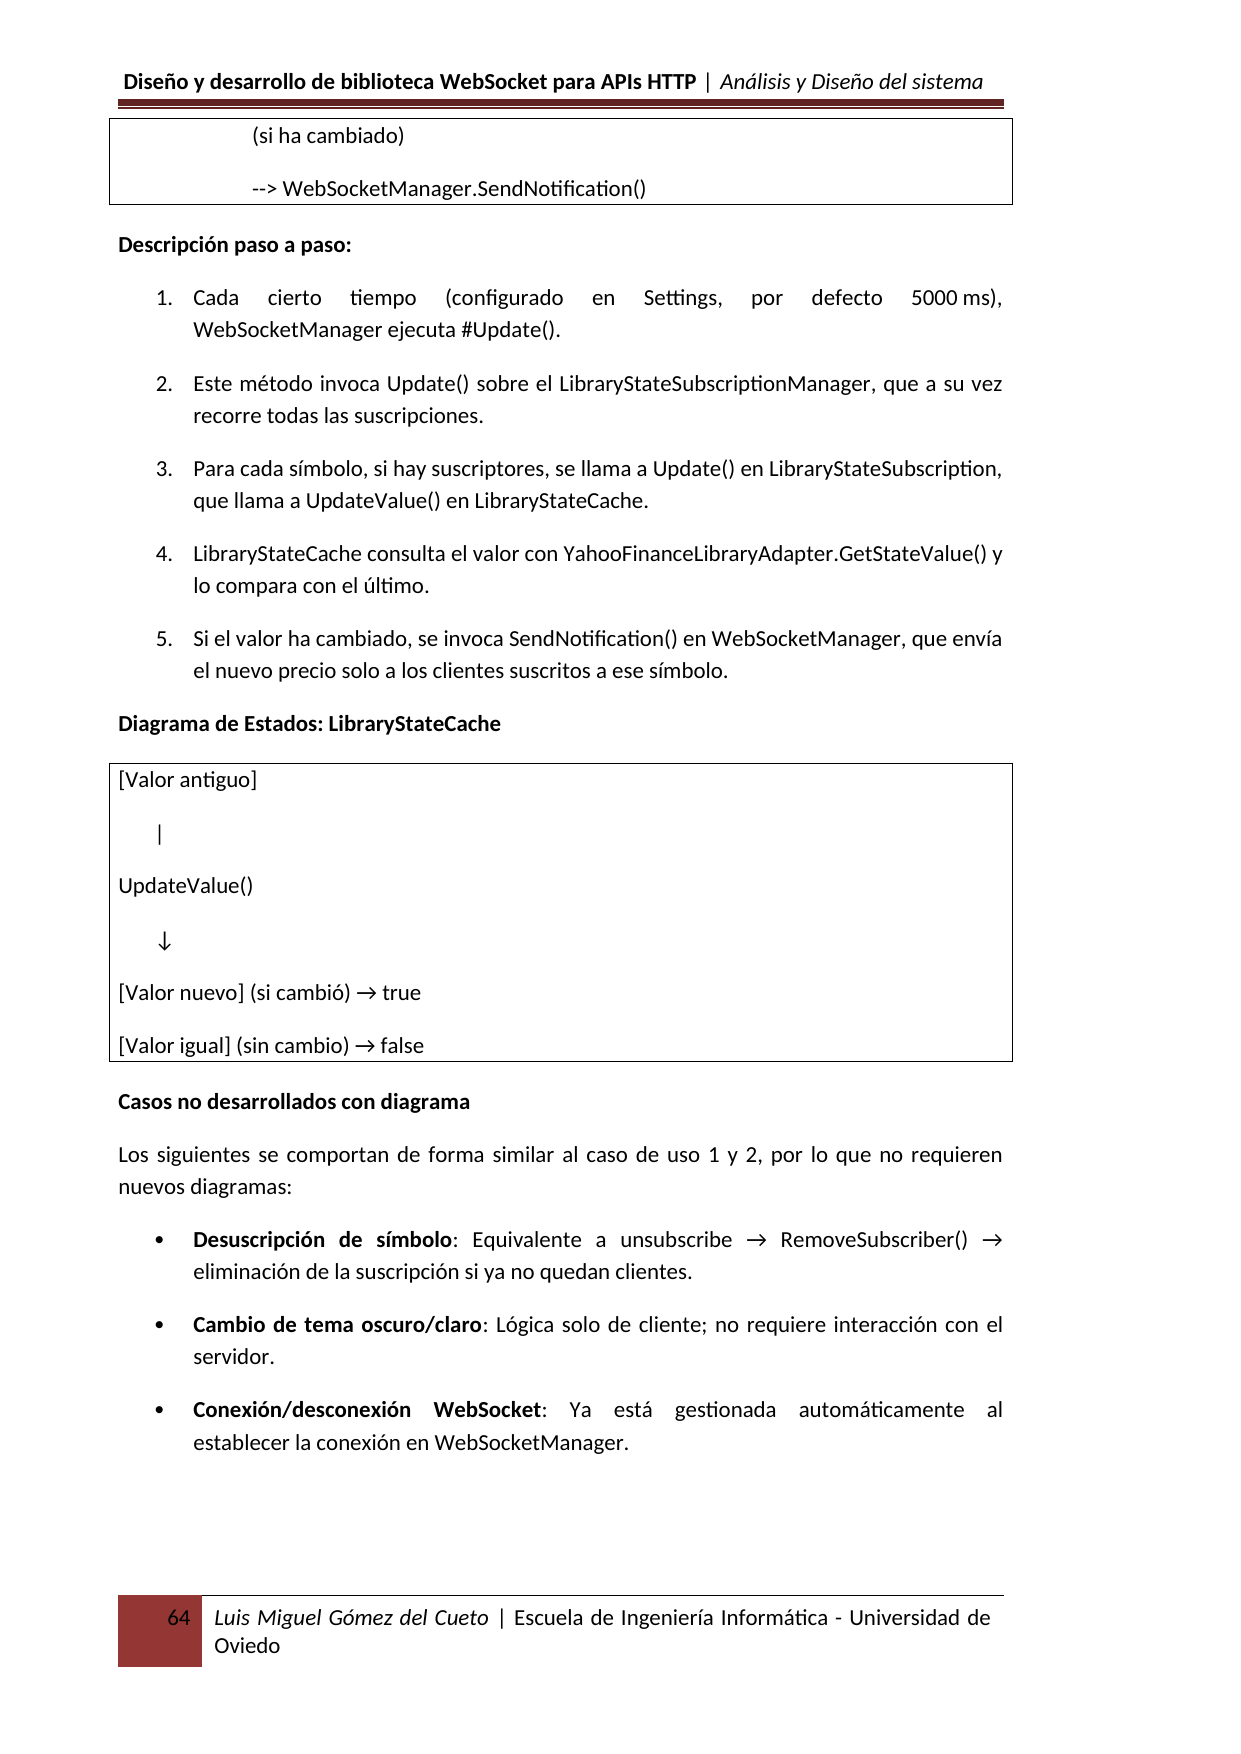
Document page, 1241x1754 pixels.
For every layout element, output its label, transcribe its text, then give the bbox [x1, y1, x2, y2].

list LibraryStateCache consulta el valor con YahooFinanceLibraryAdapter.GetStateValue() y lo compara con el último. [156, 539, 1004, 599]
list Para cada símbolo, si hay suscriptores, se llama a Update() en LibraryStateSubscription, que llama a UpdateValue() en LibraryStateCache. [156, 454, 1004, 514]
text [Valor nuevo] (si cambió) → true [110, 974, 1012, 1006]
list Conexión/desconexión WebSocket: Ya está gestionada automáticamente al establecer la conexión en WebSocketManager. [156, 1396, 1004, 1456]
text (si ha cambiado) [110, 119, 1012, 149]
text UpdateValue() [110, 868, 1012, 900]
text Diagrama de Estados: LibraryStateCache [118, 709, 1004, 737]
list Desuscripción de símbolo: Equivalente a unsubscribe → RemoveSubscriber() → eliminación de la suscripción si ya no quedan clientes. [156, 1225, 1004, 1285]
list Cada cierto tiempo (configurado en Settings, por defecto 5000 ms), WebSocketManager ejecuta #Update(). [156, 283, 1004, 344]
text --> WebSocketManager.SendNotification() [110, 171, 1012, 204]
text Los siguientes se comportan de forma similar al caso de uso 1 y 2, por lo que no requieren nuevos diagramas: [118, 1140, 1004, 1200]
list Si el valor ha cambiado, se invoca SendNotification() en WebSocketManager, que envía el nuevo precio solo a los clientes suscritos a ese símbolo. [156, 624, 1004, 684]
text Casos no desarrollados con diagrama [118, 1087, 1004, 1115]
text [Valor igual] (sin cambio) → false [110, 1028, 1012, 1061]
text ↓ [110, 922, 1012, 953]
list Este método invoca Update() sobre el LibraryStateSubscriptionManager, que a su vez recorre todas las suscripciones. [156, 369, 1004, 429]
text Descripción paso a paso: [118, 230, 1004, 258]
text [Valor antiguo] [110, 764, 1012, 794]
list Cambio de tema oscuro/claro: Lógica solo de cliente; no requiere interacción con el servidor. [156, 1310, 1004, 1371]
text | [110, 816, 1012, 847]
